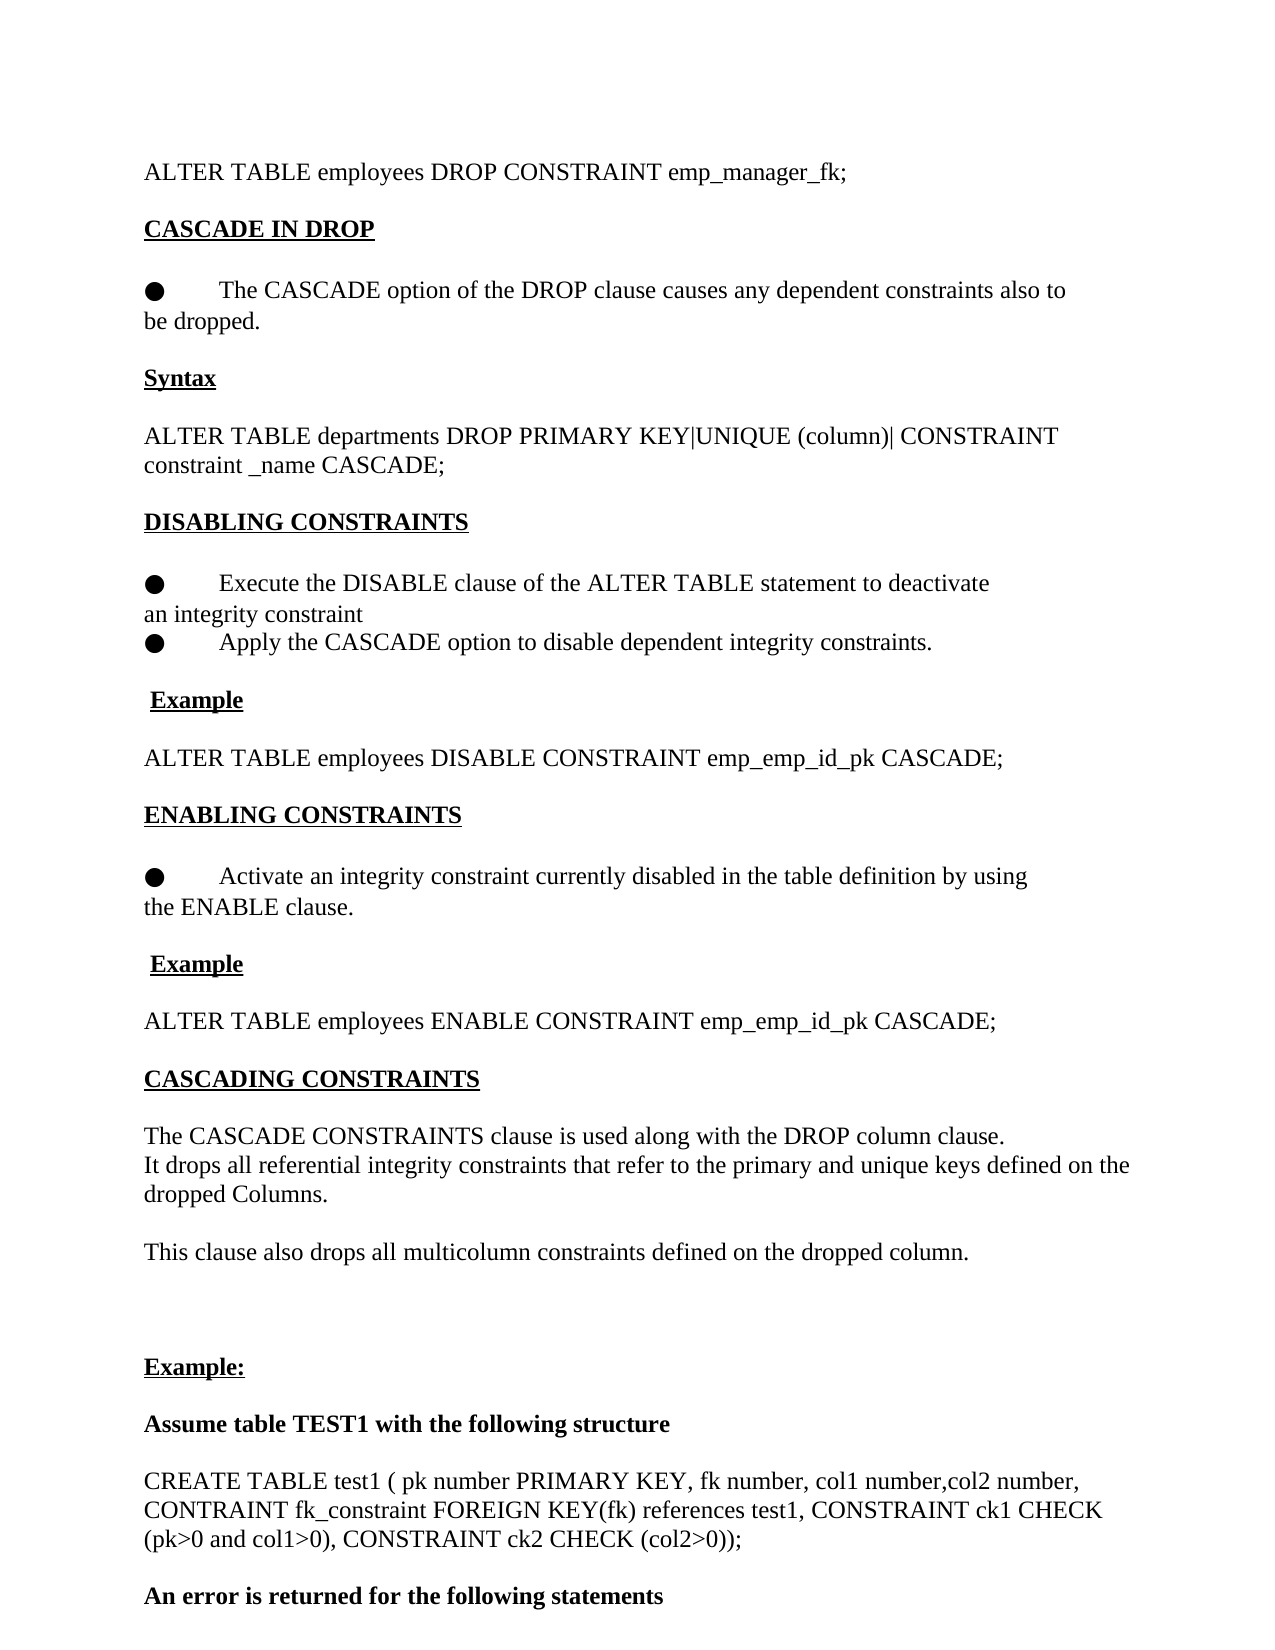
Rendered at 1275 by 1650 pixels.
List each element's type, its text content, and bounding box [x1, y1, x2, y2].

text It drops all referential integrity constraints that refer to the primary and unique keys defined on the dropped Columns. [144, 1150, 1138, 1208]
text Assume table TEST1 with the following structure [144, 1409, 1275, 1438]
text ALTER TABLE departments DROP PRIMARY KEY|UNIQUE (column)| CONSTRAINT constraint _name CASCADE; [144, 421, 1071, 479]
text ALTER TABLE employees DISABLE CONSTRAINT emp_emp_id_pk CASCADE; [144, 743, 1275, 771]
text ALTER TABLE employees DROP CONSTRAINT emp_manager_fk; [144, 157, 1275, 186]
subtitle Example [150, 949, 1275, 978]
list Execute the DISABLE clause of the ALTER TABLE statement to deactivate an integrity constraint [144, 565, 1018, 628]
subtitle ENABLING CONSTRAINTS [144, 801, 1275, 829]
subtitle CASCADE IN DROP [144, 214, 1275, 243]
subtitle Example [150, 685, 1275, 714]
subtitle An error is returned for the following statements [144, 1581, 1275, 1609]
list Apply the CASCADE option to disable dependent integrity constraints. [144, 628, 1275, 656]
subtitle Syntax [144, 363, 1275, 392]
text ALTER TABLE employees ENABLE CONSTRAINT emp_emp_id_pk CASCADE; [144, 1006, 1275, 1035]
text CREATE TABLE test1 ( pk number PRIMARY KEY, fk number, col1 number,col2 number, CONTRAINT fk_constraint FOREIGN KEY(fk) references test1, CONSTRAINT ck1 CHECK (pk>0 and col1>0), CONSTRAINT ck2 CHECK (col2>0)); [144, 1466, 1138, 1553]
list The CASCADE option of the DROP clause causes any dependent constraints also to be dropped. [144, 272, 1095, 335]
text This clause also drops all multicolumn constraints defined on the dropped column. [144, 1237, 1275, 1265]
subtitle Example: [144, 1352, 1275, 1381]
subtitle DISABLING CONSTRAINTS [144, 507, 1275, 536]
text The CASCADE CONSTRAINTS clause is used along with the DROP column clause. [144, 1122, 1275, 1150]
subtitle CASCADING CONSTRAINTS [144, 1064, 1275, 1093]
list Activate an integrity constraint currently disabled in the table definition by using the ENABLE clause. [144, 858, 1064, 921]
